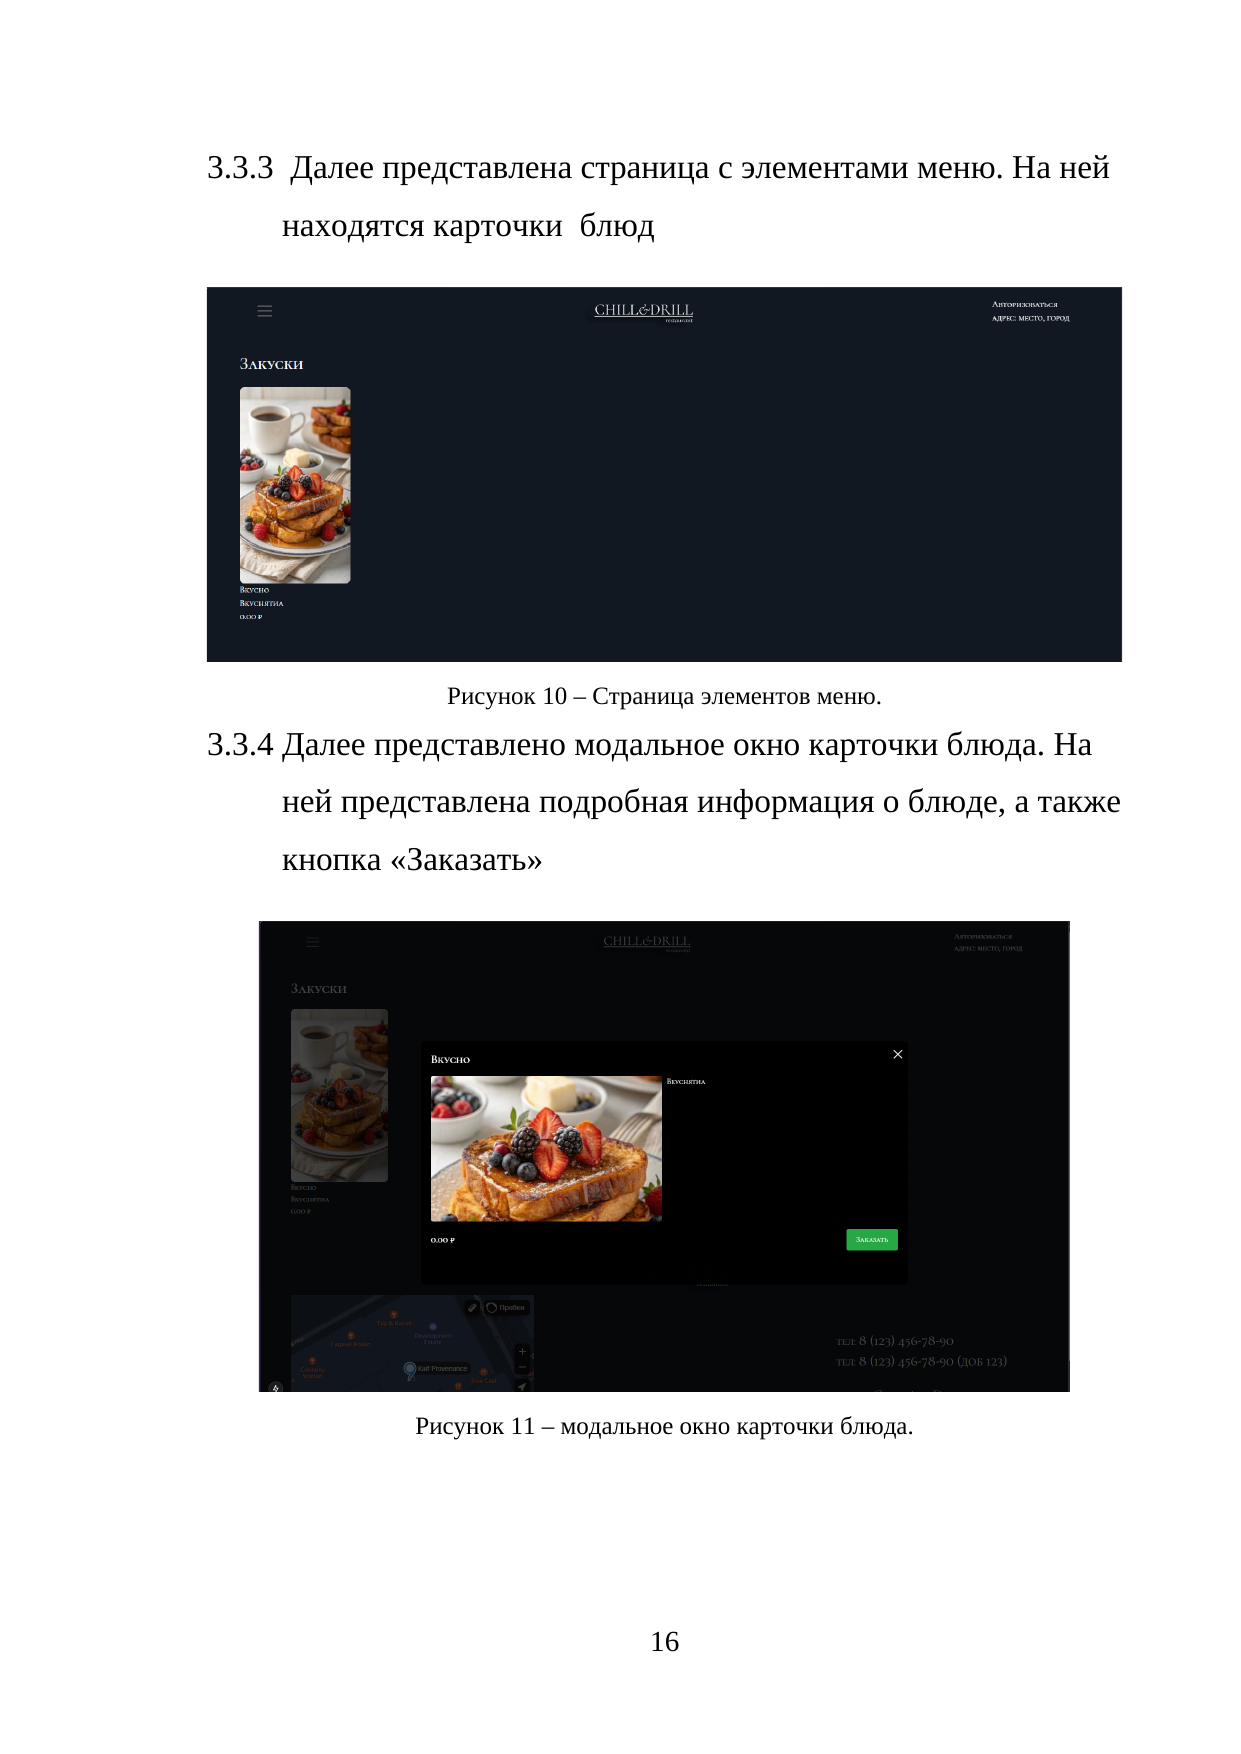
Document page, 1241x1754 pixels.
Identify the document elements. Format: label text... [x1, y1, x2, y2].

text Рисунок 10 – Страница элементов меню. [207, 681, 1122, 709]
picture [258, 921, 1070, 1392]
text Рисунок 11 – модальное окно карточки блюда. [207, 1411, 1122, 1440]
picture [206, 287, 1123, 662]
list Далее представлена страница с элементами меню. На ней находятся карточки блюд [207, 148, 1122, 243]
list Далее представлено модальное окно карточки блюда. На ней представлена подробная информация о блюде, а также кнопка «Заказать» [207, 724, 1122, 877]
